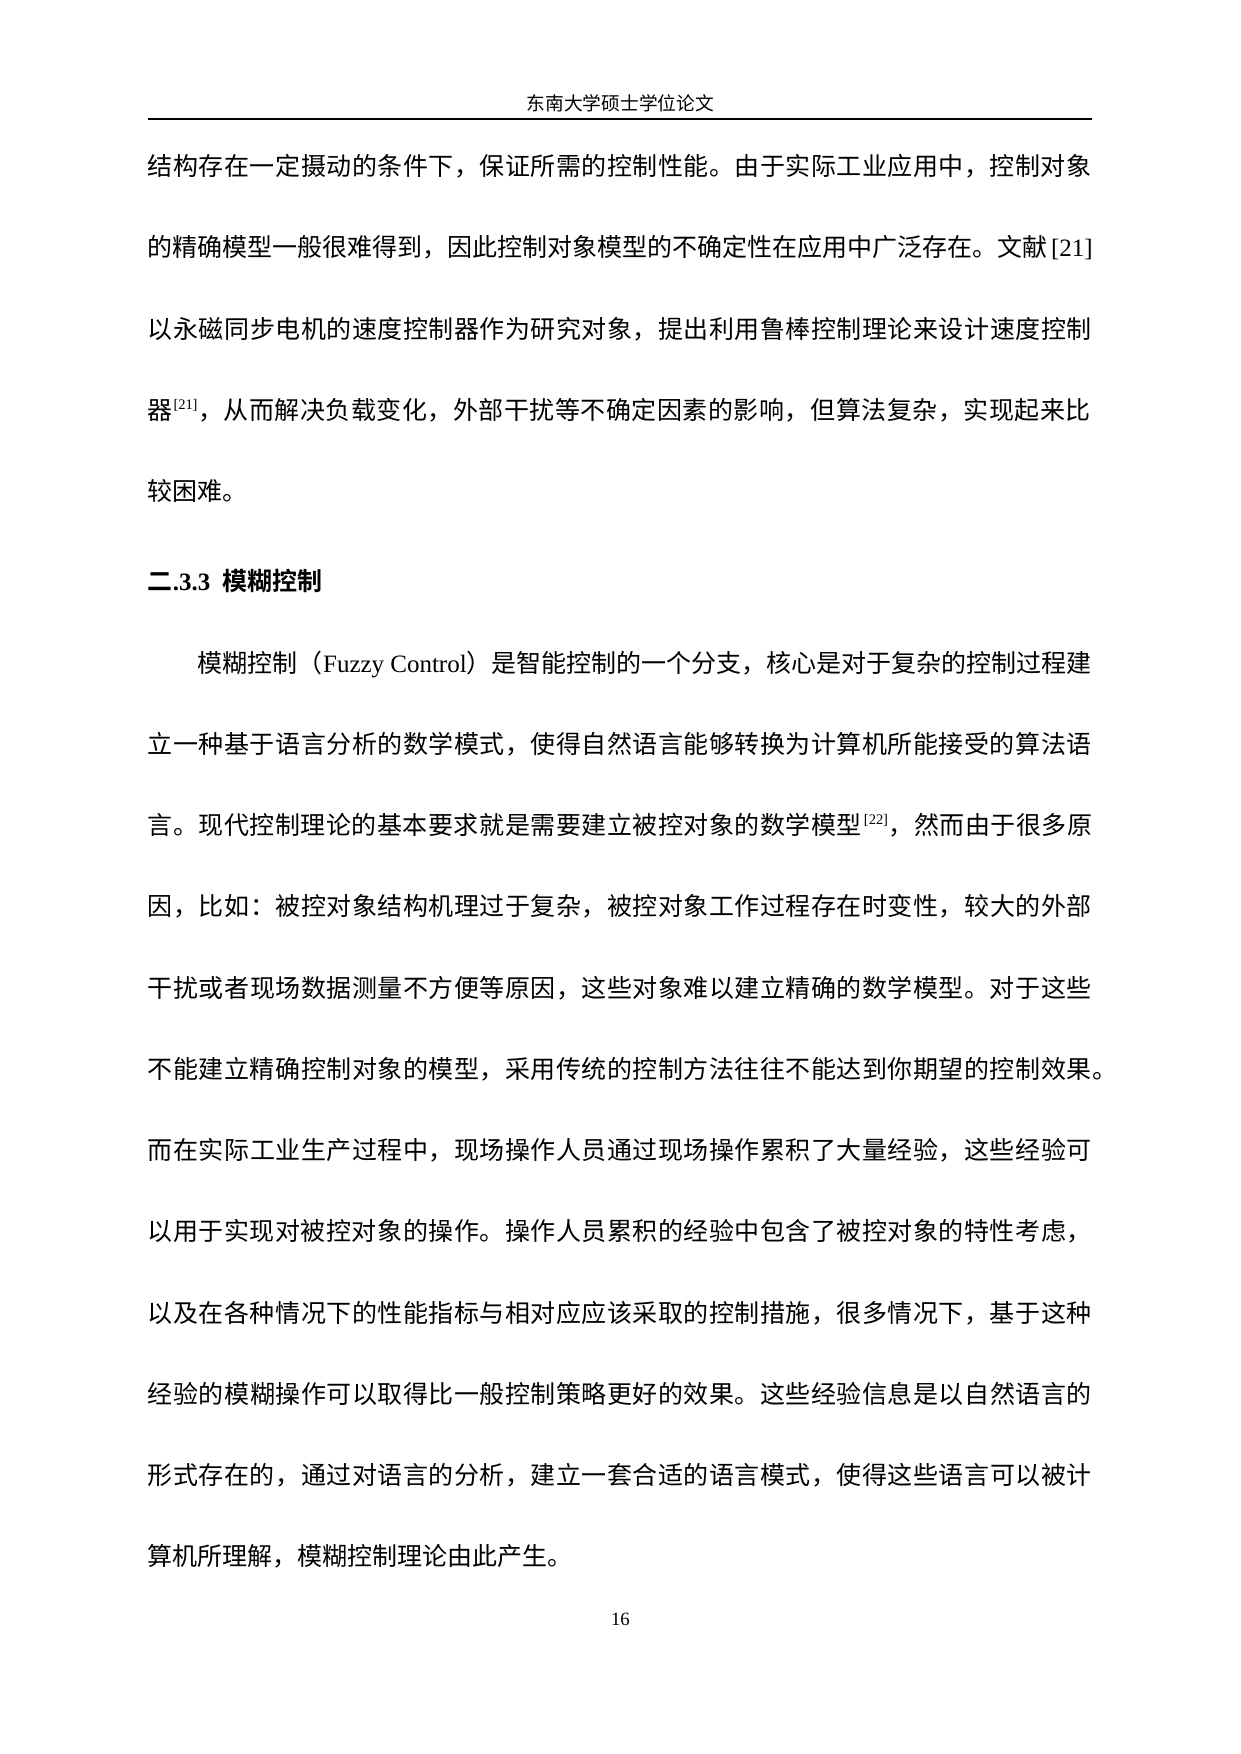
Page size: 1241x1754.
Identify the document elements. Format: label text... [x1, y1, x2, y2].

subtitle 模糊控制 [148, 547, 1092, 612]
text 模糊控制（Fuzzy Control）是智能控制的一个分支，核心是对于复杂的控制过程建立一种基于语言分析的数学模式，使得自然语言能够转换为计算机所能接受的算法语言。现代控制理论的基本要求就是需要建立被控对象的数学模型[22]，然而由于很多原因，比如：被控对象结构机理过于复杂，被控对象工作过程存在时变性，较大的外部干扰或者现场数据测量不方便等原因，这些对象难以建立精确的数学模型。对于这些不能建立精确控制对象的模型，采用传统的控制方法往往不能达到你期望的控制效果。而在实际工业生产过程中，现场操作人员通过现场操作累积了大量经验，这些经验可以用于实现对被控对象的操作。操作人员累积的经验中包含了被控对象的特性考虑，以及在各种情况下的性能指标与相对应应该采取的控制措施，很多情况下，基于这种经验的模糊操作可以取得比一般控制策略更好的效果。这些经验信息是以自然语言的形式存在的，通过对语言的分析，建立一套合适的语言模式，使得这些语言可以被计算机所理解，模糊控制理论由此产生。 [148, 629, 1092, 1587]
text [148, 132, 1092, 522]
